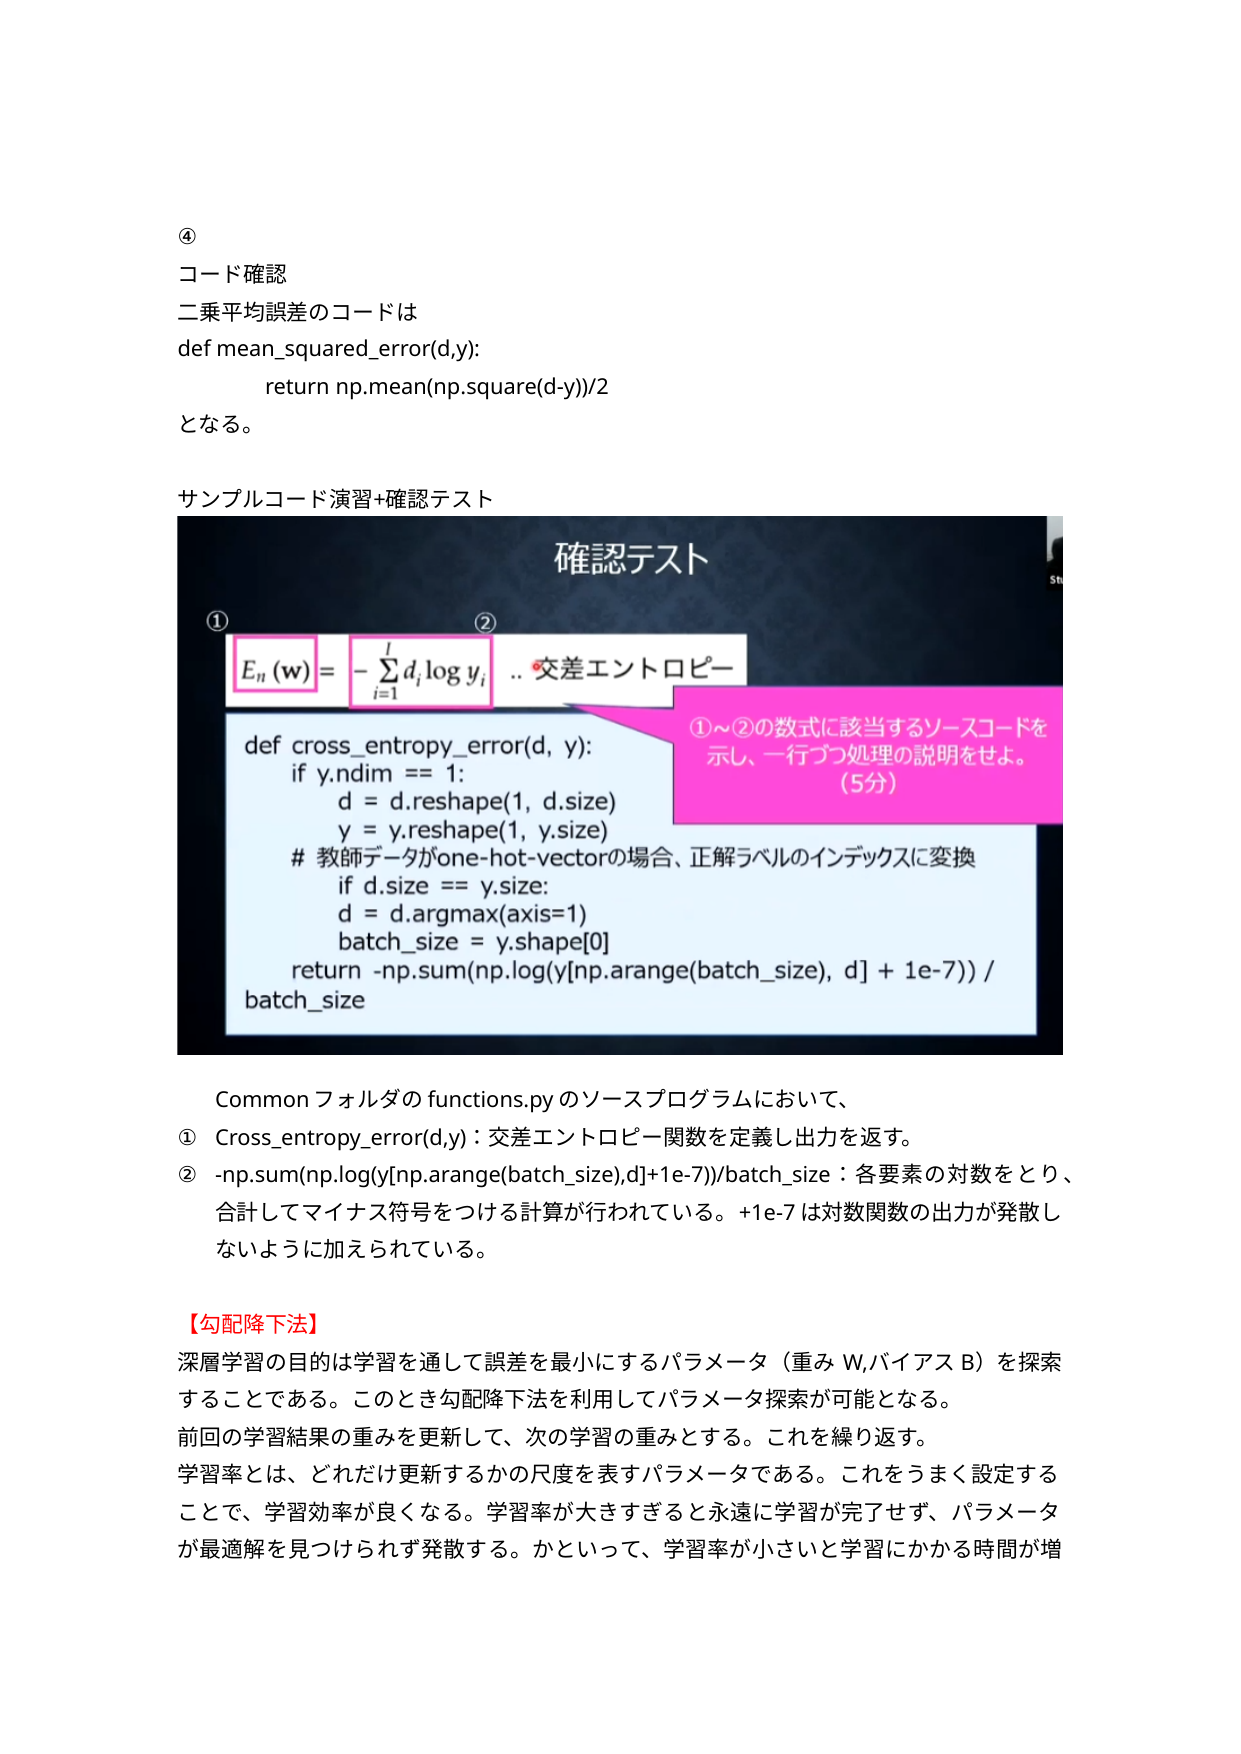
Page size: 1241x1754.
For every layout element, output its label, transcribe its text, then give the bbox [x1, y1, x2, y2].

text 二乗平均誤差のコードは [177, 292, 1063, 329]
text 深層学習の目的は学習を通して誤差を最小にするパラメータ（重みW,バイアスB）を探索することである。このとき勾配降下法を利用してパラメータ探索が可能となる。 [177, 1342, 1063, 1417]
text コード確認 [177, 254, 1063, 292]
list Commonフォルダのfunctions.pyのソースプログラムにおいて、 [215, 1079, 1063, 1117]
list -np.sum(np.log(y[np.arange(batch_size),d]+1e-7))/batch_size：各要素の対数をとり、合計してマイナス符号をつける計算が行われている。+1e-7は対数関数の出力が発散しないように加えられている。 [177, 1154, 1063, 1267]
text サンプルコード演習+確認テスト [177, 479, 1063, 516]
picture [177, 516, 1063, 1055]
text 【勾配降下法】 [177, 1304, 1063, 1342]
text 前回の学習結果の重みを更新して、次の学習の重みとする。これを繰り返す。 [177, 1417, 1063, 1454]
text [177, 1454, 1063, 1567]
text return np.mean(np.square(d-y))/2 [177, 367, 1063, 404]
text def mean_squared_error(d,y): [177, 329, 1063, 367]
text となる。 [177, 404, 1063, 442]
list Cross_entropy_error(d,y)：交差エントロピー関数を定義し出力を返す。 [177, 1117, 1063, 1154]
